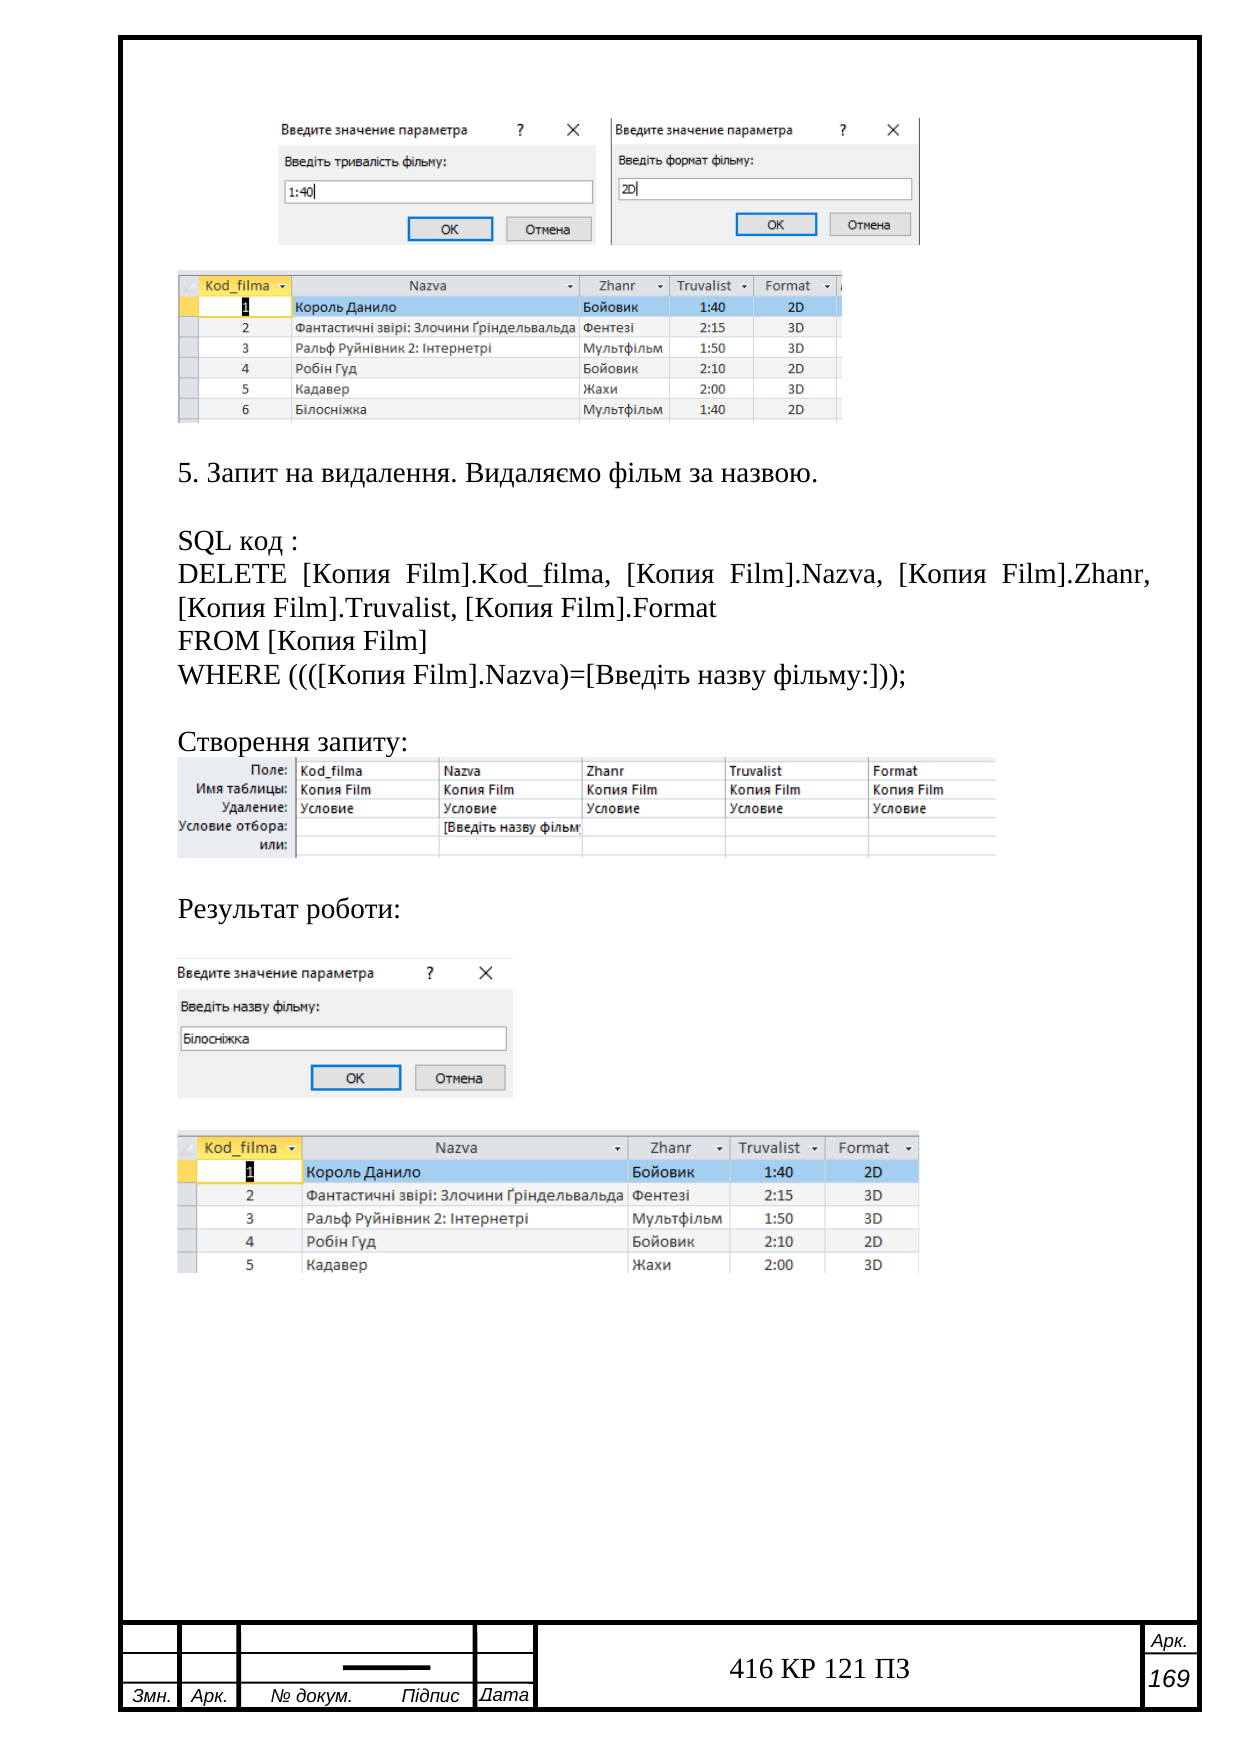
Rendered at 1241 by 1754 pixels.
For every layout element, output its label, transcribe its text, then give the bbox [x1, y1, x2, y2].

text FROM [Копия Film] [177, 623, 1152, 657]
text Результат роботи: [177, 891, 1152, 924]
picture [177, 958, 513, 1098]
picture [177, 757, 996, 858]
picture [610, 118, 920, 245]
text SQL код : [177, 523, 1152, 556]
text WHERE ((([Копия Film].Nazva)=[Введіть назву фільму:])); [177, 657, 1152, 690]
text Створення запиту: [177, 724, 1152, 757]
picture [177, 270, 842, 423]
text 5. Запит на видалення. Видаляємо фільм за назвою. [177, 456, 1152, 489]
picture [177, 1130, 920, 1273]
picture [278, 118, 596, 245]
text DELETE [Копия Film].Kod_filma, [Копия Film].Nazva, [Копия Film].Zhanr, [Копия Film].Truvalist, [Копия Film].Format [177, 556, 1152, 623]
